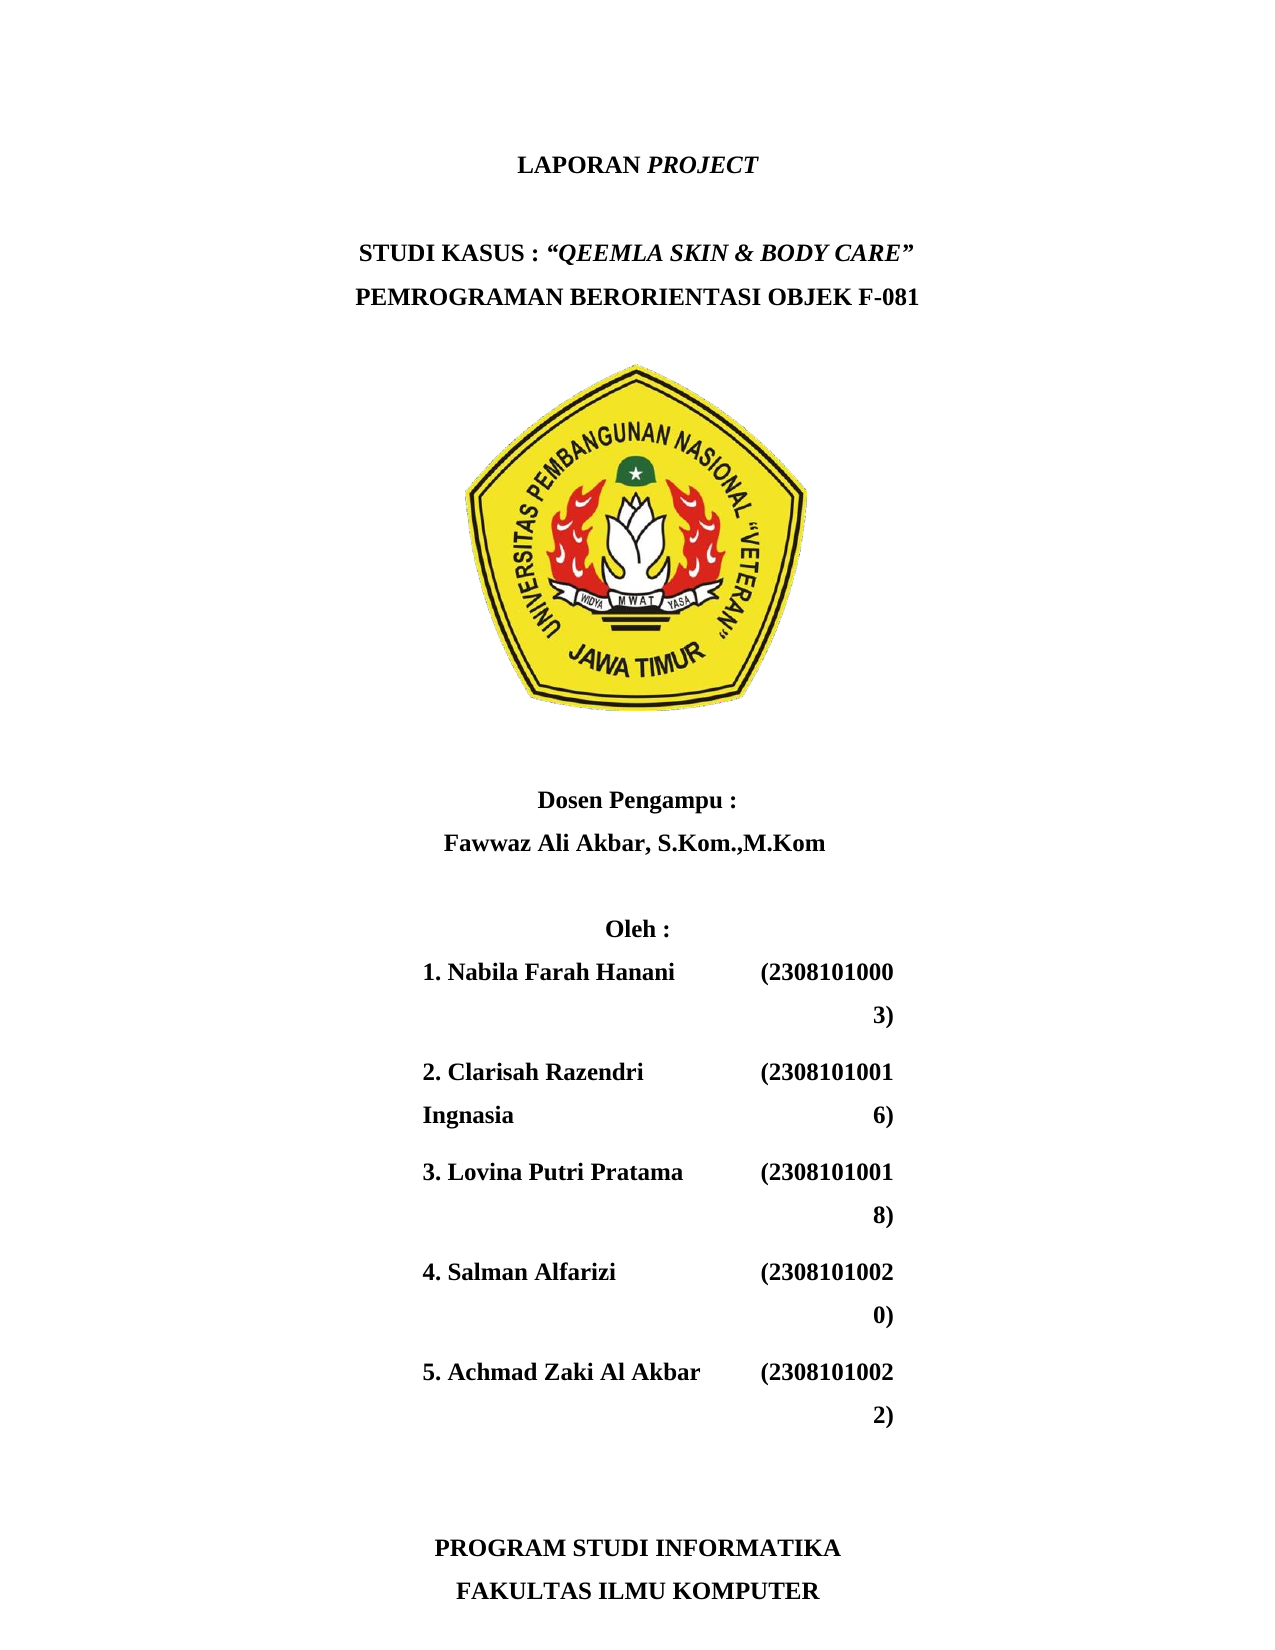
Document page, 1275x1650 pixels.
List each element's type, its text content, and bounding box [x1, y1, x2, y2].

table_header (23081010003) [748, 957, 910, 1042]
table_cell 3. Lovina Putri Pratama [406, 1142, 747, 1242]
text Dosen Pengampu : [447, 785, 827, 813]
text Oleh : [221, 914, 1054, 943]
table_cell 4. Salman Alfarizi [406, 1242, 747, 1342]
table_cell (23081010020) [748, 1242, 910, 1342]
text PEMROGRAMAN BERORIENTASI OBJEK F-081 [221, 282, 1054, 310]
text LAPORAN PROJECT [221, 150, 1054, 179]
picture [465, 364, 807, 711]
table_cell (23081010016) [748, 1042, 910, 1142]
text Fawwaz Ali Akbar, S.Kom.,M.Kom [337, 828, 827, 857]
text PROGRAM STUDI INFORMATIKA FAKULTAS ILMU KOMPUTER [370, 1533, 906, 1605]
table_cell 2. Clarisah Razendri Ingnasia [406, 1042, 747, 1142]
table_header 1. Nabila Farah Hanani [406, 957, 747, 1042]
table_cell 5. Achmad Zaki Al Akbar [406, 1342, 747, 1442]
table_cell (23081010018) [748, 1142, 910, 1242]
table_cell (23081010022) [748, 1342, 910, 1442]
text STUDI KASUS : “QEEMLA SKIN & BODY CARE” [221, 238, 1054, 267]
